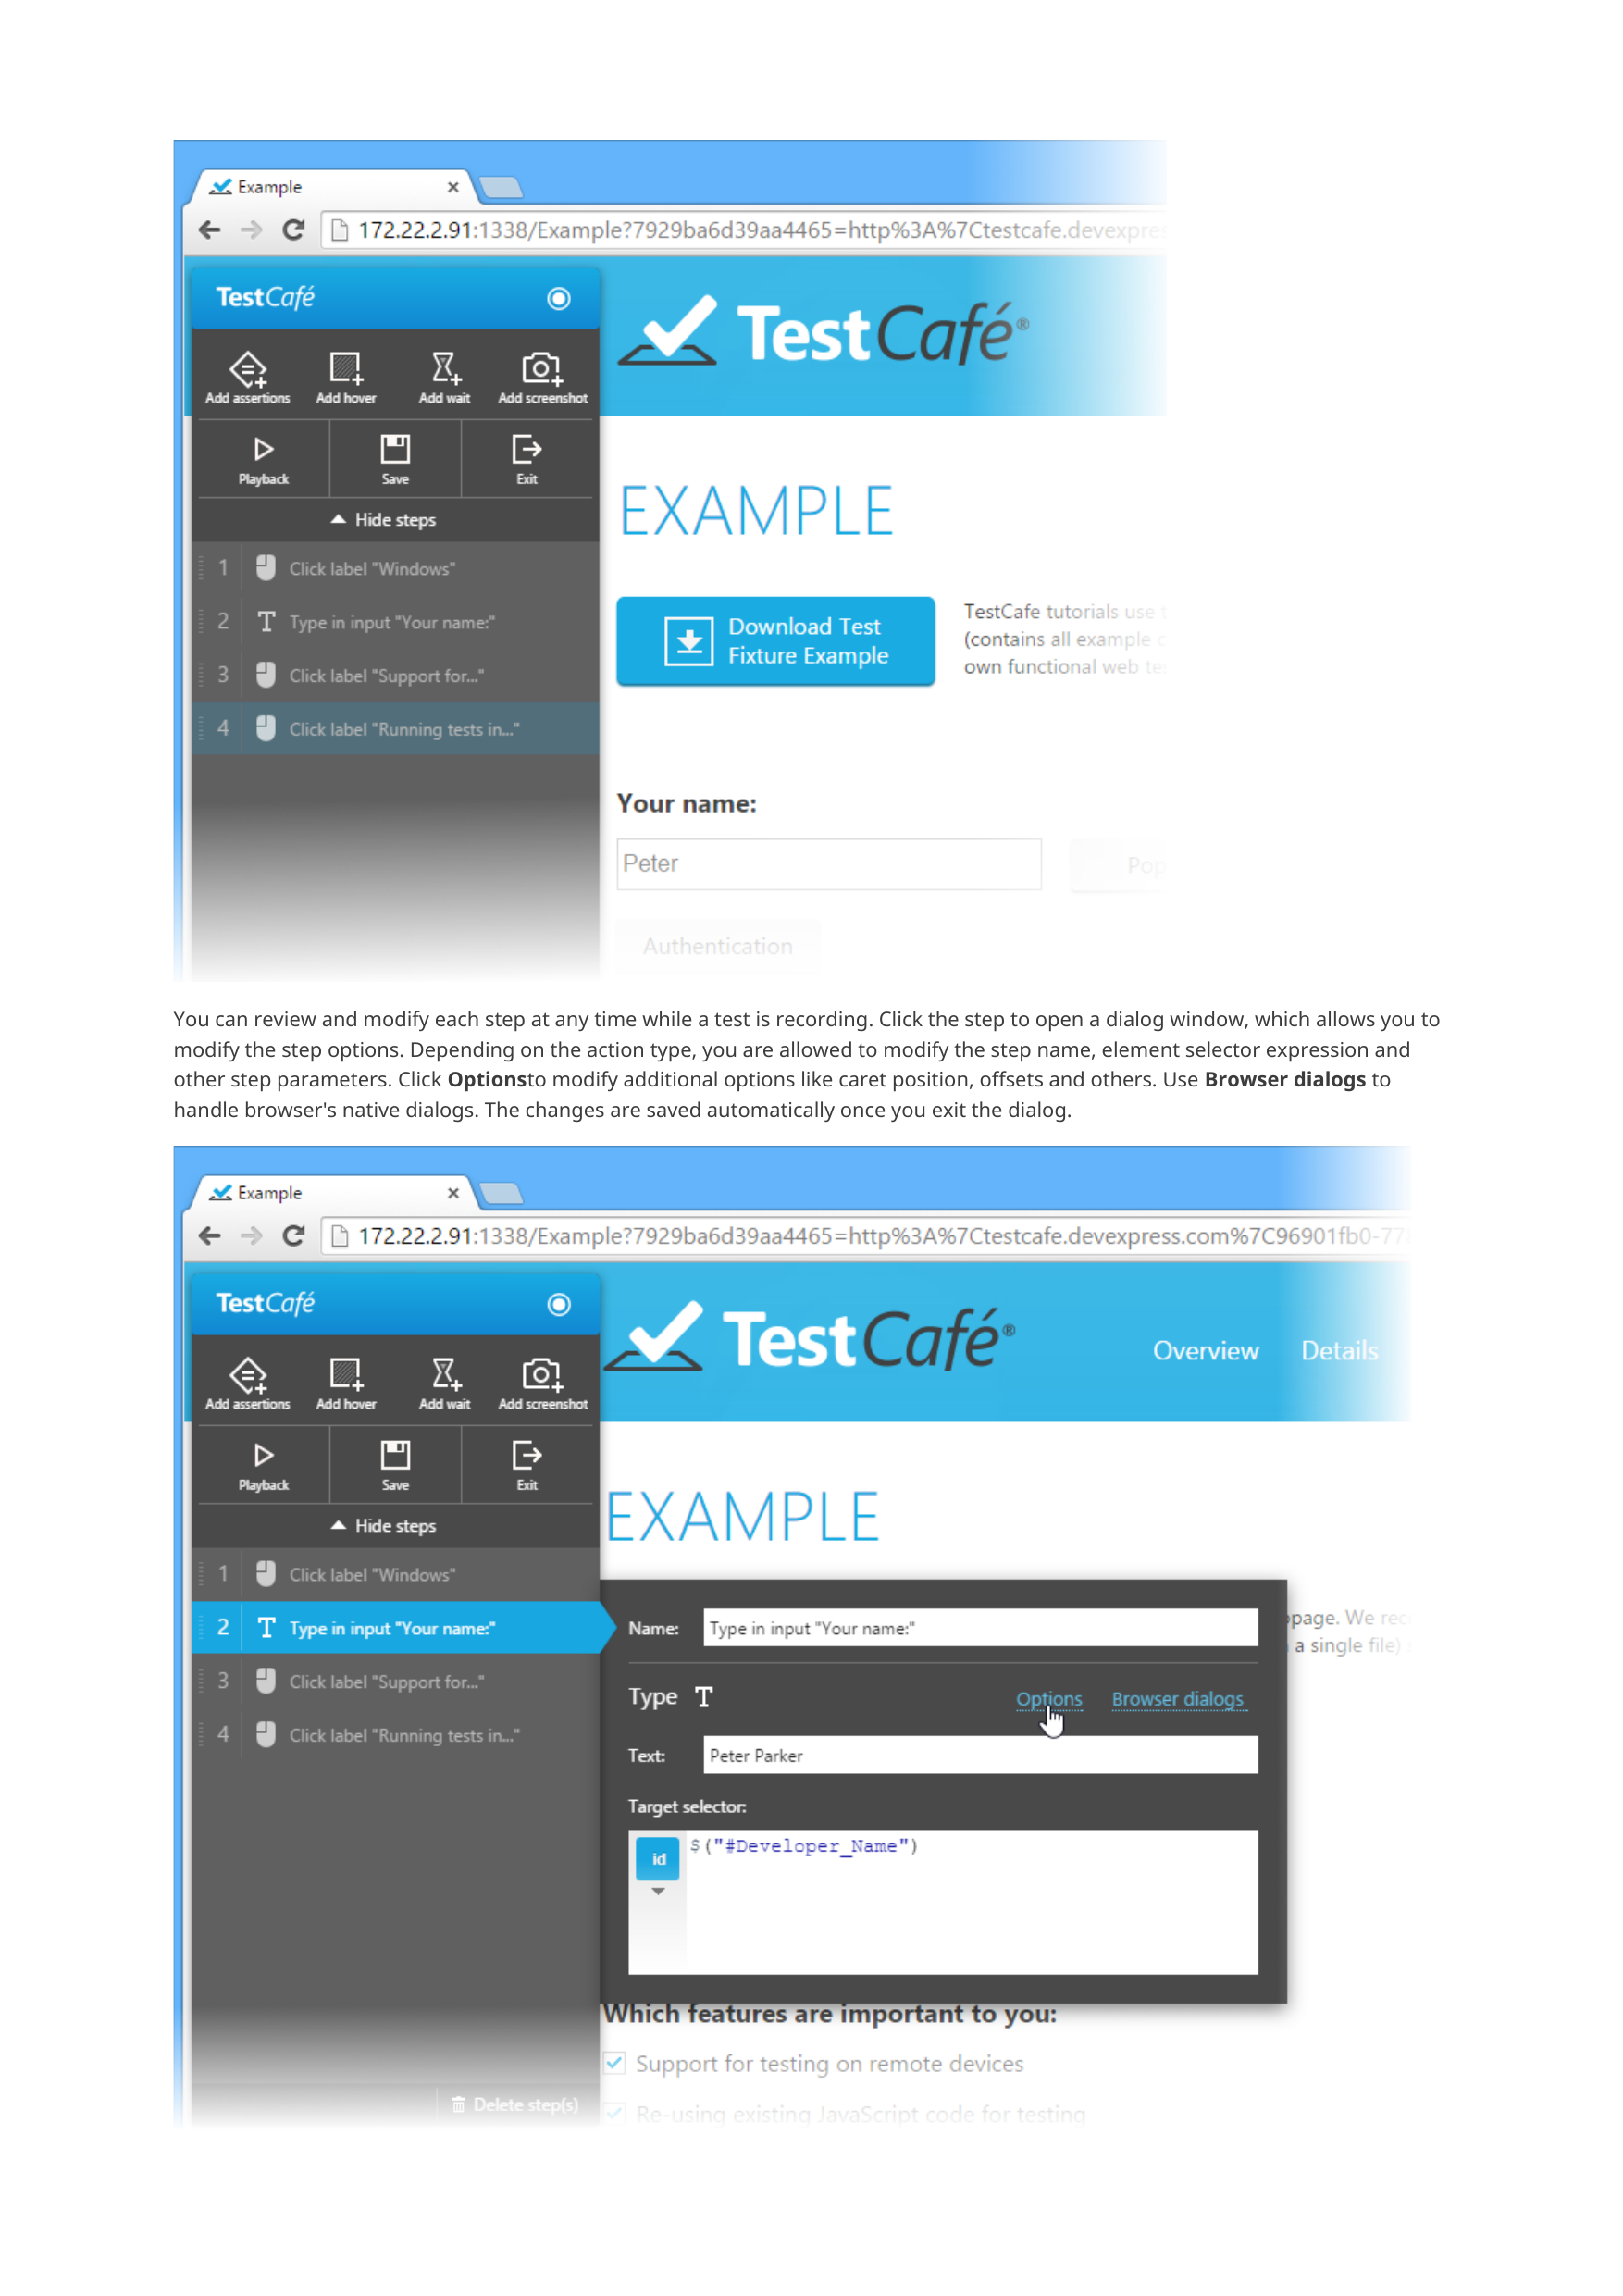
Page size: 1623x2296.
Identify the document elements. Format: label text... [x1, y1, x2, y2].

picture [173, 140, 1167, 982]
picture [173, 1146, 1411, 2131]
text You can review and modify each step at any time while a test is recording. Click the step to open a dialog window, which allows you to modify the step options. Depending on the action type, you are allowed to modify the step name, element selector expression and other step parameters. Click Optionsto modify additional options like caret position, offsets and others. Use Browser dialogs to handle browser's native dialogs. The changes are saved automatically once you exit the dialog. [173, 1004, 1449, 1124]
